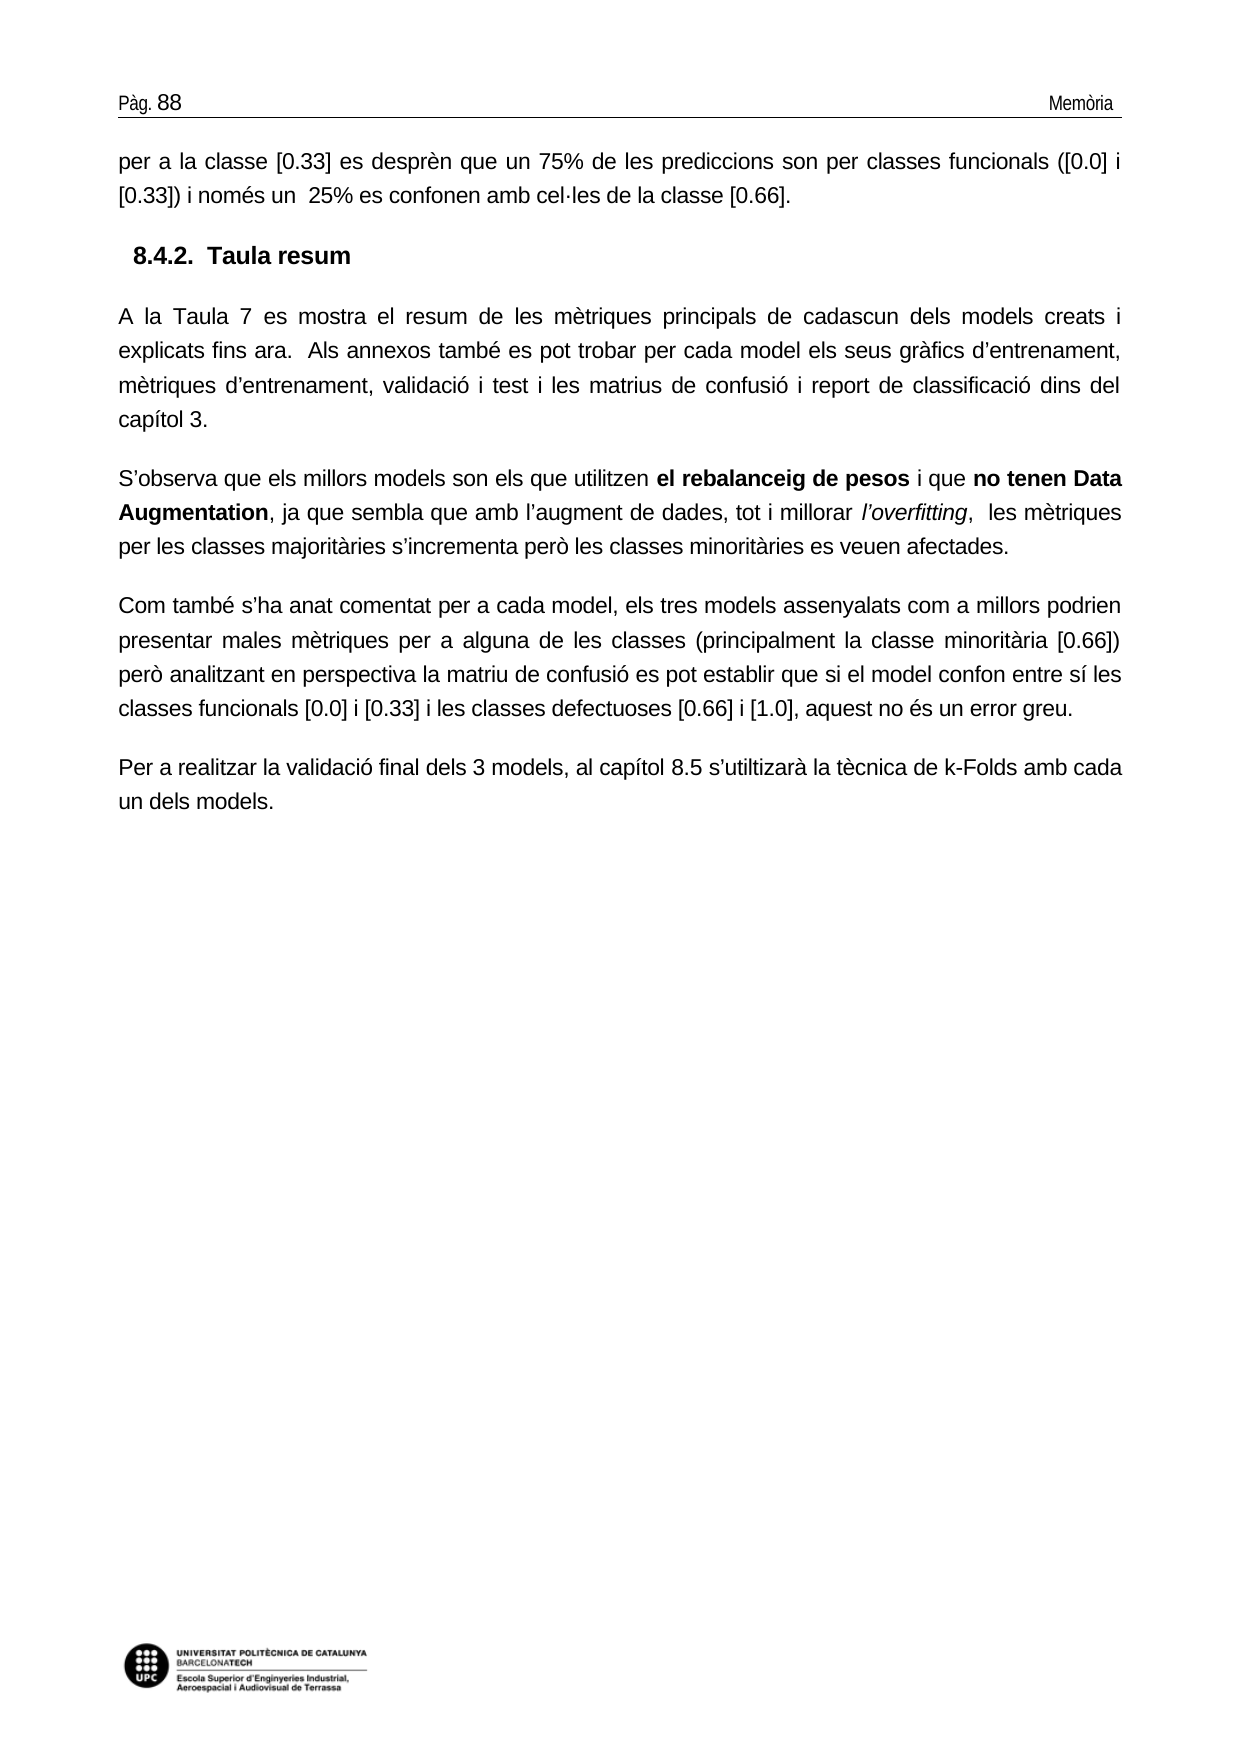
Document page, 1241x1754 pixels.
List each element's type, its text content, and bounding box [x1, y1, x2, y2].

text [118, 148, 1122, 208]
text Com també s’ha anat comentat per a cada model, els tres models assenyalats com a millors podrien presentar males mètriques per a alguna de les classes (principalment la classe minoritària [0.66]) però analitzant en perspectiva la matriu de confusió es pot establir que si el model confon entre sí les classes funcionals [0.0] i [0.33] i les classes defectuoses [0.66] i [1.0], aquest no és un error greu. [118, 592, 1122, 721]
text S’observa que els millors models son els que utilitzen el rebalanceig de pesos i que no tenen Data Augmentation, ja que sembla que amb l’augment de dades, tot i millorar l’overfitting, les mètriques per les classes majoritàries s’incrementa però les classes minoritàries es veuen afectades. [118, 465, 1122, 560]
text A la Taula 7 es mostra el resum de les mètriques principals de cadascun dels models creats i explicats fins ara. Als annexos també es pot trobar per cada model els seus gràfics d’entrenament, mètriques d’entrenament, validació i test i les matrius de confusió i report de classificació dins del capítol 3. [118, 303, 1122, 432]
subtitle Taula resum [133, 241, 1122, 270]
picture [118, 1634, 374, 1702]
text Per a realitzar la validació final dels 3 models, al capítol 8.5 s’utiltizarà la tècnica de k-Folds amb cada un dels models. [118, 754, 1122, 815]
